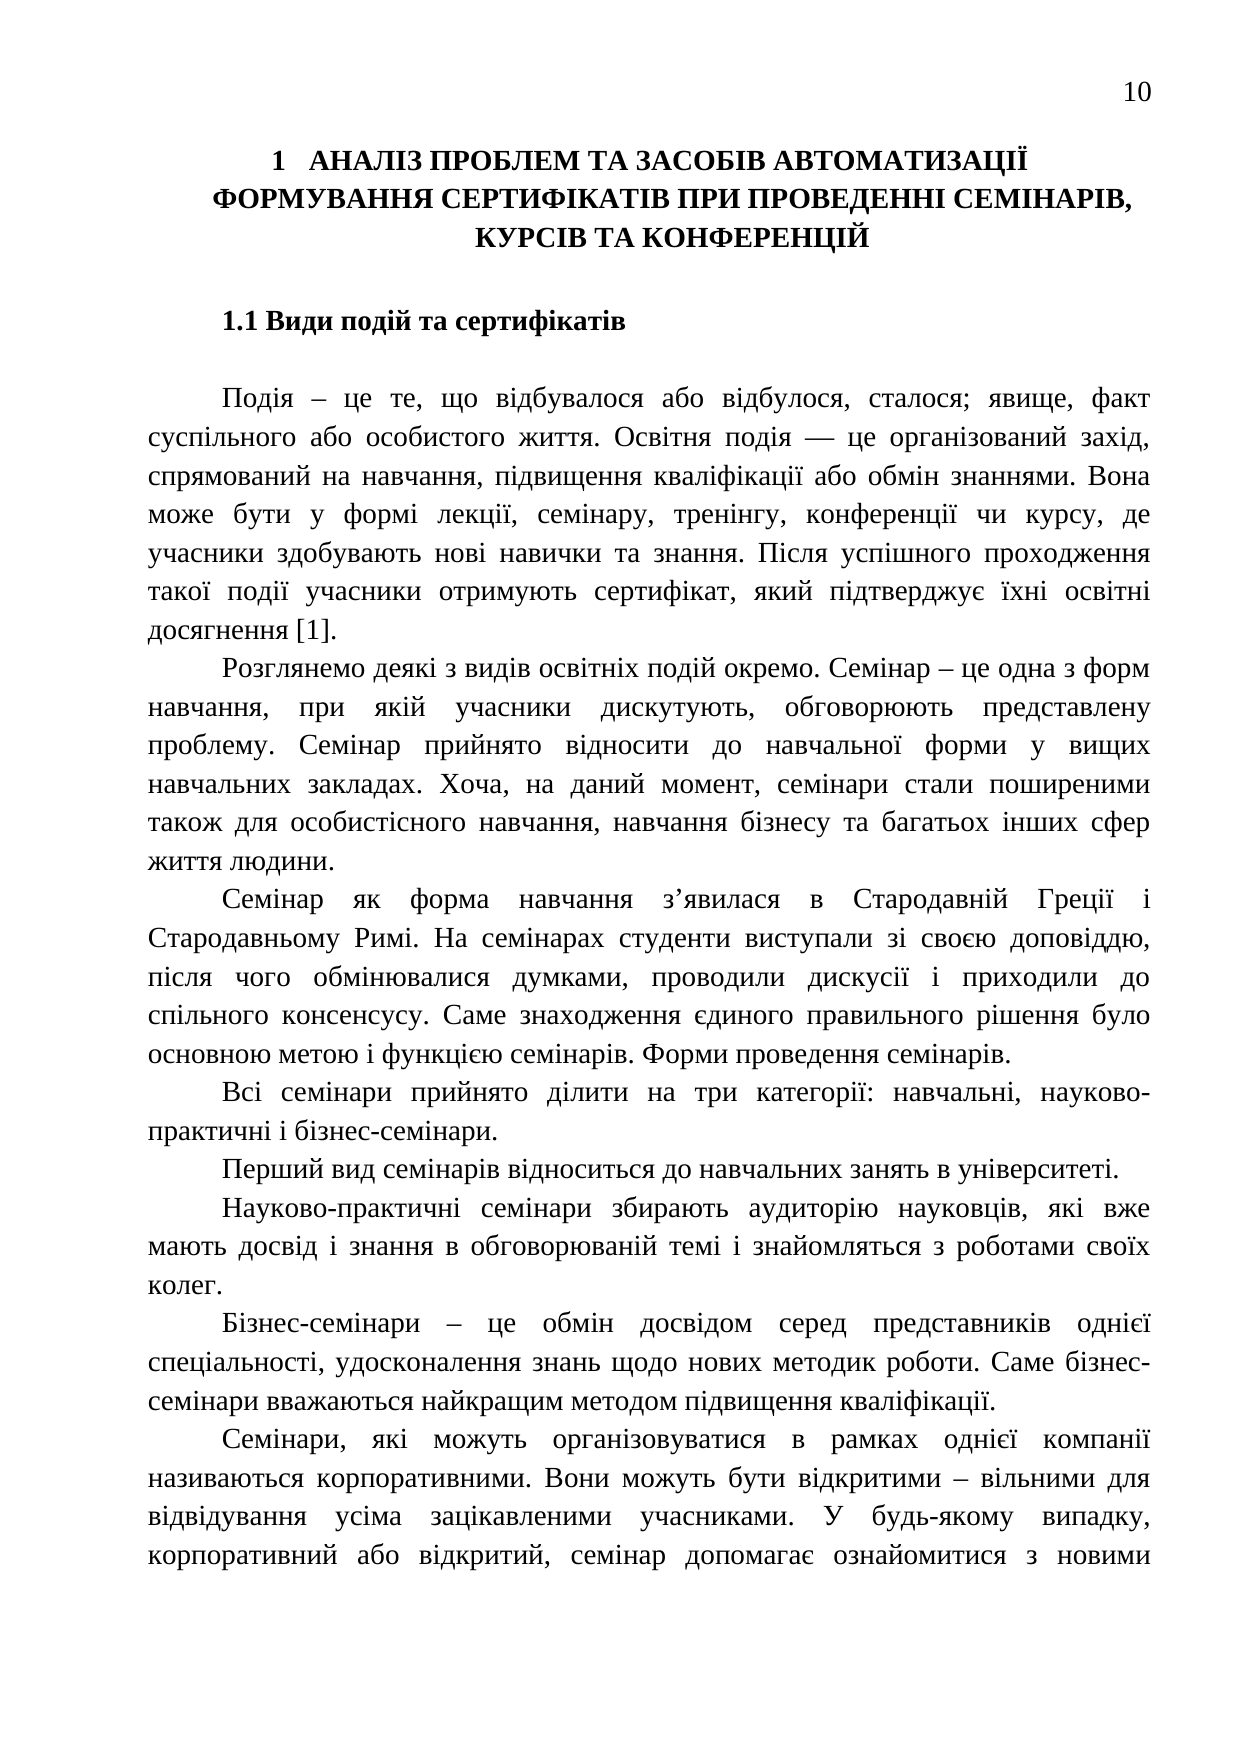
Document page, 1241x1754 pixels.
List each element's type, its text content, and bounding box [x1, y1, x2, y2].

text Подія – це те, що відбувалося або відбулося, сталося; явище, факт суспільного або особистого життя. Освітня подія — це організований захід, спрямований на навчання, підвищення кваліфікації або обмін знаннями. Вона може бути у формі лекції, семінару, тренінгу, конференції чи курсу, де учасники здобувають нові навички та знання. Після успішного проходження такої події учасники отримують сертифікат, який підтверджує їхні освітні досягнення [1]. [148, 381, 1152, 645]
subtitle АНАЛІЗ ПРОБЛЕМ ТА ЗАСОБІВ АВТОМАТИЗАЦІЇ ФОРМУВАННЯ СЕРТИФІКАТІВ ПРИ ПРОВЕДЕННІ СЕМІНАРІВ, КУРСІВ ТА КОНФЕРЕНЦІЙ [156, 143, 1152, 254]
text Бізнес-семінари – це обмін досвідом серед представників однієї спеціальності, удосконалення знань щодо нових методик роботи. Саме бізнес-семінари вважаються найкращим методом підвищення кваліфікації. [148, 1306, 1152, 1416]
text Розглянемо деякі з видів освітніх подій окремо. Семінар – це одна з форм навчання, при якій учасники дискутують, обговорюють представлену проблему. Семінар прийнято відносити до навчальної форми у вищих навчальних закладах. Хоча, на даний момент, семінари стали поширеними також для особистісного навчання, навчання бізнесу та багатьох інших сфер життя людини. [148, 650, 1152, 877]
text Всі семінари прийнято ділити на три категорії: навчальні, науково-практичні і бізнес-семінари. [148, 1074, 1152, 1146]
text Семінар як форма навчання з’явилася в Стародавній Греції і Стародавньому Римі. На семінарах студенти виступали зі своєю доповіддю, після чого обмінювалися думками, проводили дискусії і приходили до спільного консенсусу. Саме знаходження єдиного правильного рішення було основною метою і функцією семінарів. Форми проведення семінарів. [148, 882, 1152, 1069]
text Перший вид семінарів відноситься до навчальних занять в університеті. [148, 1151, 1152, 1185]
text Науково-практичні семінари збирають аудиторію науковців, які вже мають досвід і знання в обговорюваній темі і знайомляться з роботами своїх колег. [148, 1190, 1152, 1301]
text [148, 1421, 1152, 1570]
subtitle 1.1 Види подій та сертифікатів [148, 303, 1152, 337]
